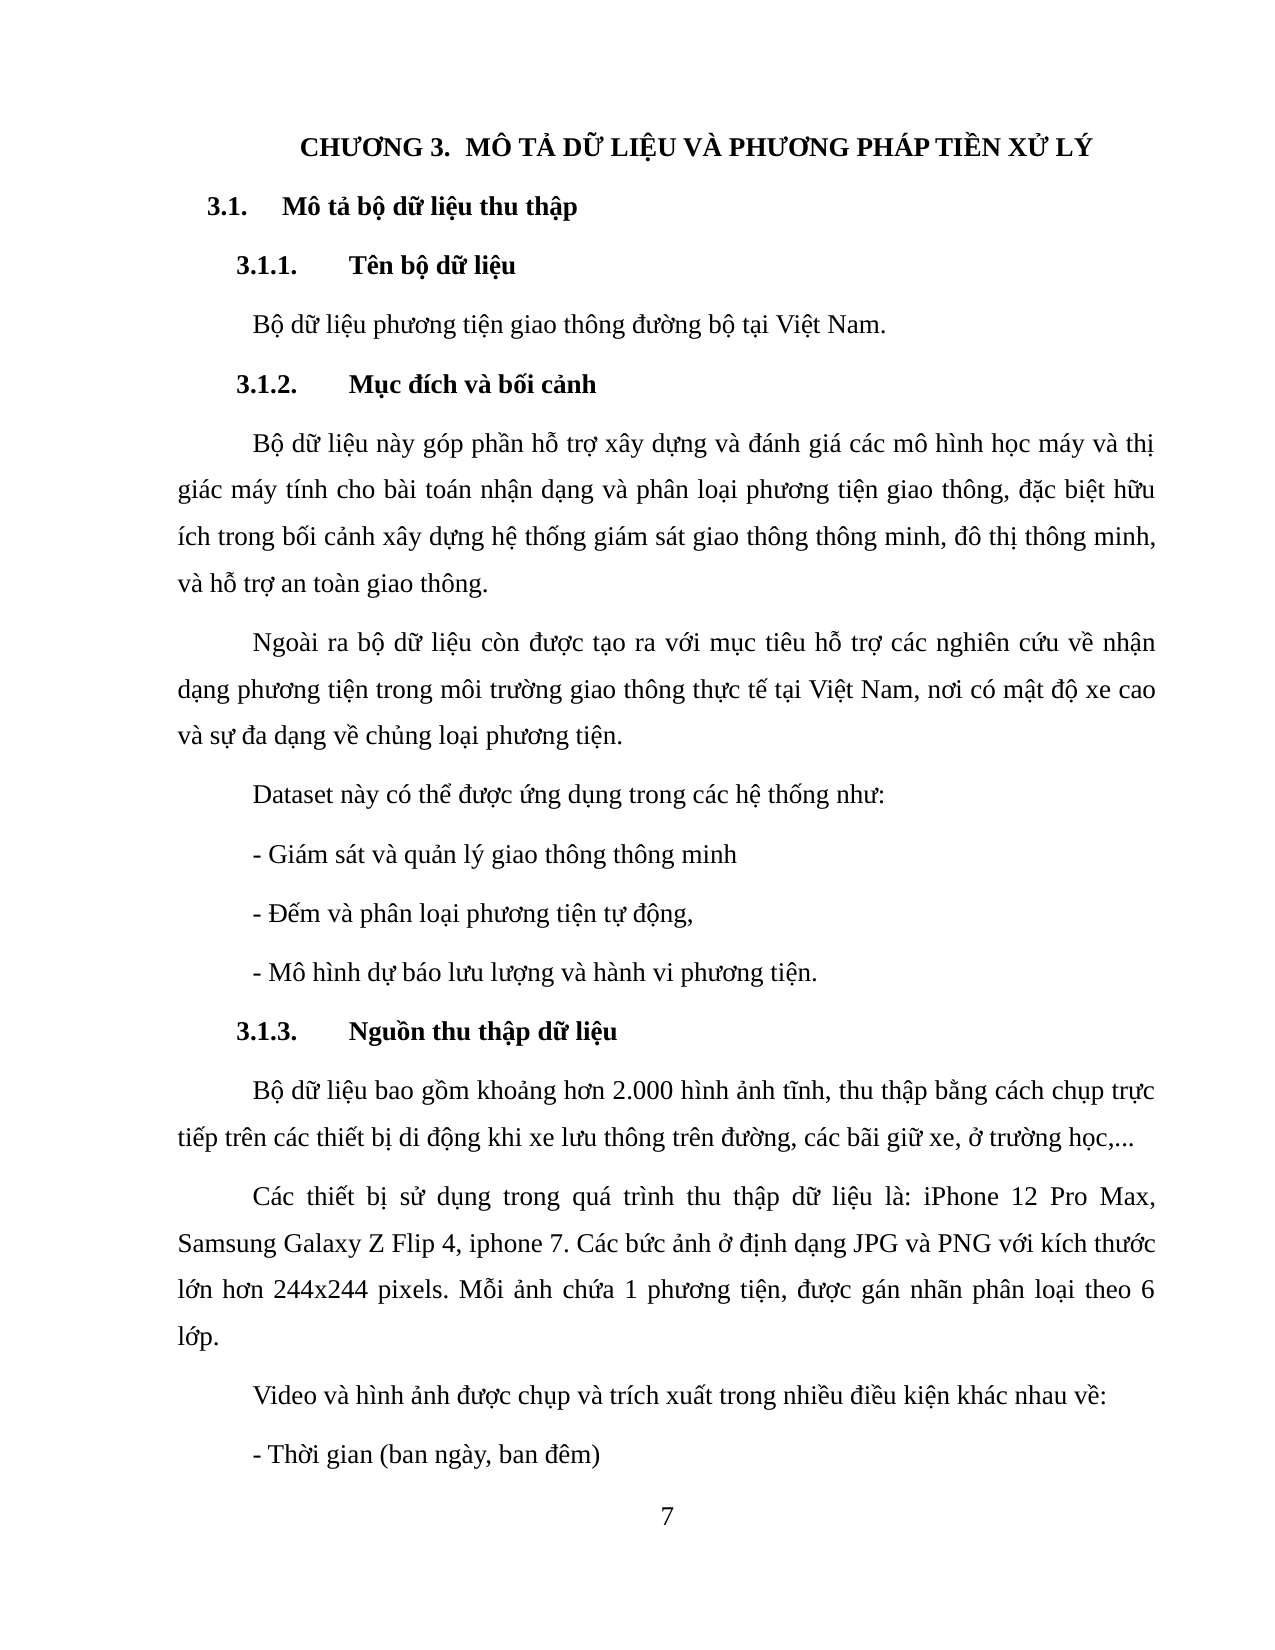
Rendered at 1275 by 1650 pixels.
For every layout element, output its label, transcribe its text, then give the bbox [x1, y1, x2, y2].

text Dataset này có thể được ứng dụng trong các hệ thống như: [177, 779, 1157, 810]
text Mô tả bộ dữ liệu thu thập [207, 190, 1157, 221]
text Nguồn thu thập dữ liệu [236, 1015, 1157, 1046]
text Tên bộ dữ liệu [236, 249, 1157, 281]
text - Thời gian (ban ngày, ban đêm) [177, 1439, 1157, 1470]
text Ngoài ra bộ dữ liệu còn được tạo ra với mục tiêu hỗ trợ các nghiên cứu về nhận dạng phương tiện trong môi trường giao thông thực tế tại Việt Nam, nơi có mật độ xe cao và sự đa dạng về chủng loại phương tiện. [177, 626, 1157, 751]
text - Đếm và phân loại phương tiện tự động, [177, 897, 1157, 928]
text Bộ dữ liệu phương tiện giao thông đường bộ tại Việt Nam. [177, 309, 1157, 340]
text Video và hình ảnh được chụp và trích xuất trong nhiều điều kiện khác nhau về: [177, 1379, 1157, 1411]
text Mục đích và bối cảnh [236, 368, 1157, 399]
text - Mô hình dự báo lưu lượng và hành vi phương tiện. [177, 956, 1157, 987]
text - Giám sát và quản lý giao thông thông minh [252, 838, 1157, 869]
text Bộ dữ liệu này góp phần hỗ trợ xây dựng và đánh giá các mô hình học máy và thị giác máy tính cho bài toán nhận dạng và phân loại phương tiện giao thông, đặc biệt hữu ích trong bối cảnh xây dựng hệ thống giám sát giao thông thông minh, đô thị thông minh, và hỗ trợ an toàn giao thông. [177, 427, 1157, 598]
text Các thiết bị sử dụng trong quá trình thu thập dữ liệu là: iPhone 12 Pro Max, Samsung Galaxy Z Flip 4, iphone 7. Các bức ảnh ở định dạng JPG và PNG với kích thước lớn hơn 244x244 pixels. Mỗi ảnh chứa 1 phương tiện, được gán nhãn phân loại theo 6 lớp. [177, 1180, 1157, 1351]
text MÔ TẢ DỮ LIỆU VÀ PHƯƠNG PHÁP TIỀN XỬ LÝ [236, 131, 1157, 162]
text Bộ dữ liệu bao gồm khoảng hơn 2.000 hình ảnh tĩnh, thu thập bằng cách chụp trực tiếp trên các thiết bị di động khi xe lưu thông trên đường, các bãi giữ xe, ở trường học,... [177, 1074, 1157, 1152]
